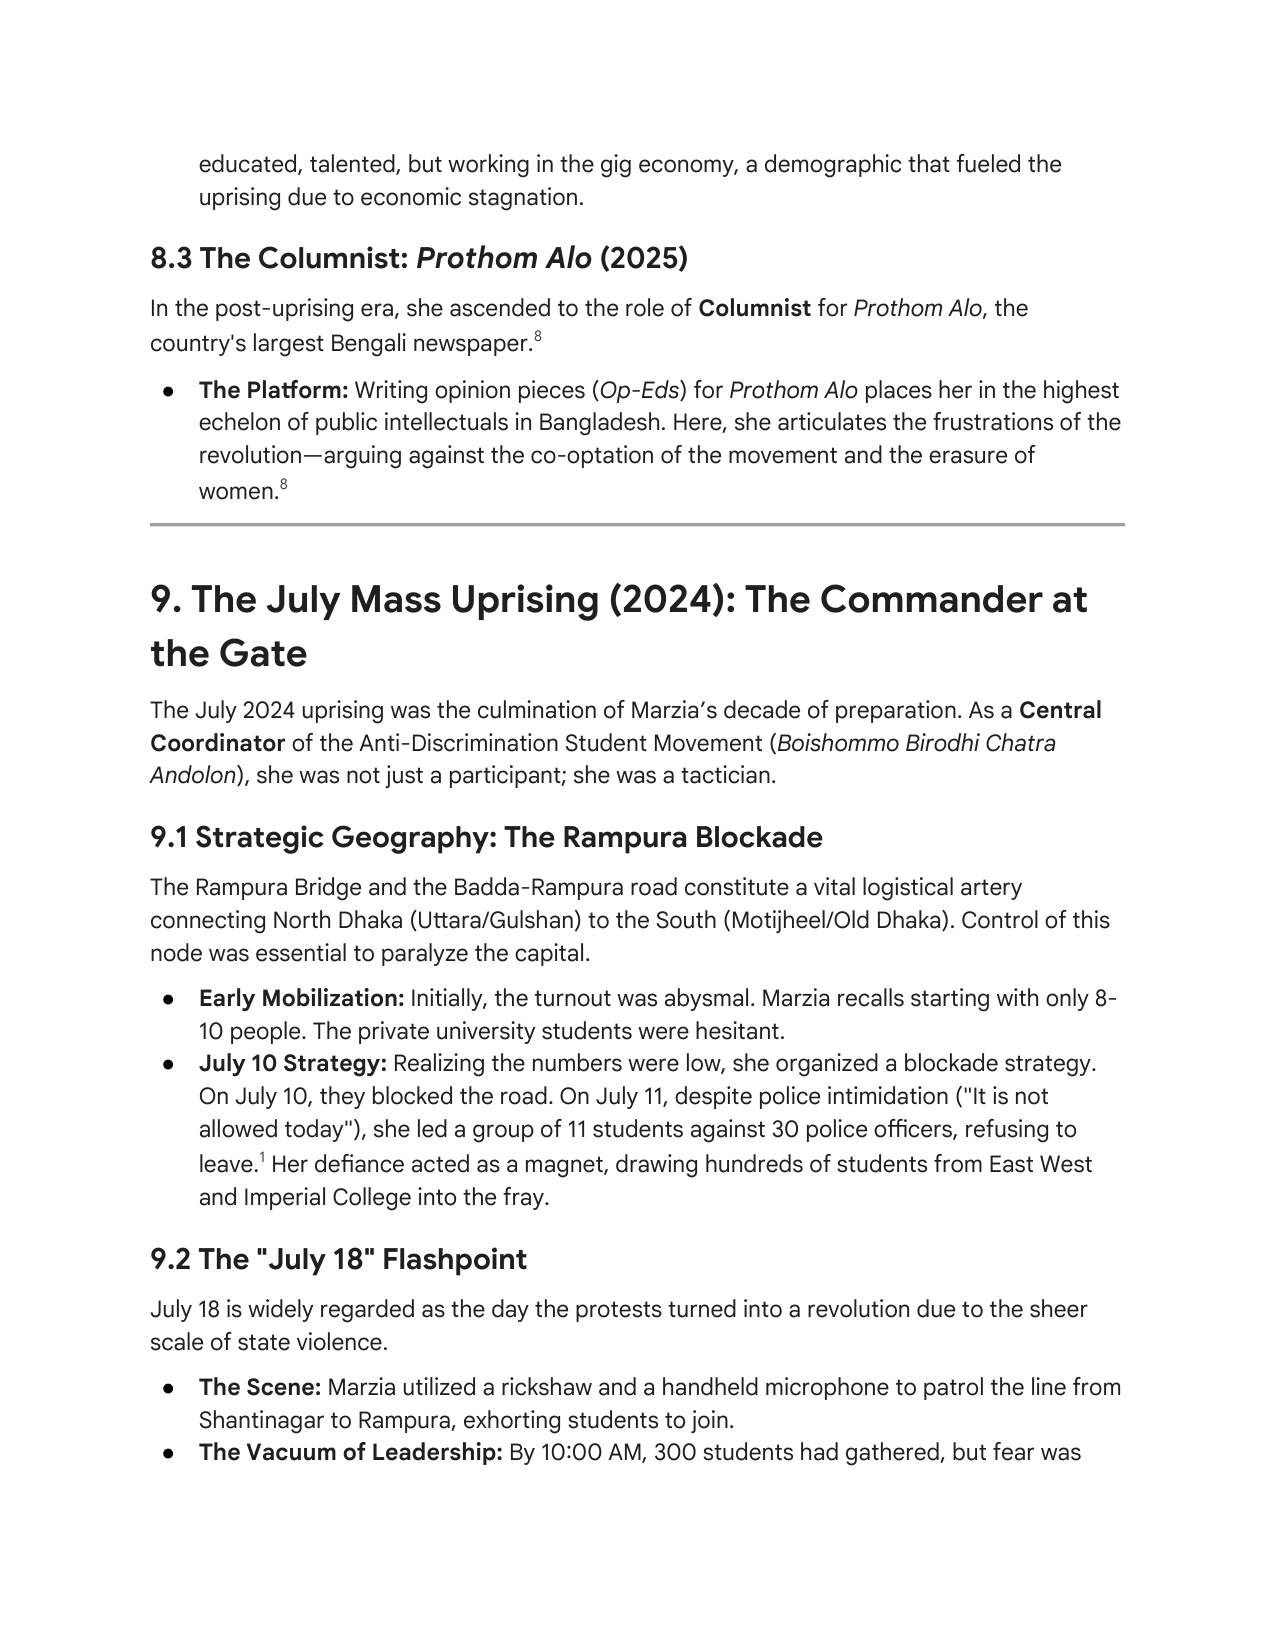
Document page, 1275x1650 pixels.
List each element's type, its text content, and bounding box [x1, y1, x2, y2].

subtitle 9.2 The "July 18" Flashpoint [150, 1241, 1125, 1278]
list Early Mobilization: Initially, the turnout was abysmal. Marzia recalls starting with only 8-10 people. The private university students were hesitant. [161, 984, 1125, 1046]
list The Platform: Writing opinion pieces (Op-Eds) for Prothom Alo places her in the highest echelon of public intellectuals in Bangladesh. Here, she articulates the frustrations of the revolution—arguing against the co-optation of the movement and the erasure of women.8 [161, 376, 1125, 506]
subtitle 9. The July Mass Uprising (2024): The Commander at the Gate [150, 527, 1125, 677]
text The Rampura Bridge and the Badda-Rampura road constitute a vital logistical artery connecting North Dhaka (Uttara/Gulshan) to the South (Motijheel/Old Dhaka). Control of this node was essential to paralyze the capital. [150, 873, 1125, 968]
subtitle 8.3 The Columnist: Prothom Alo (2025) [150, 240, 1125, 277]
subtitle 9.1 Strategic Geography: The Rampura Blockade [150, 819, 1125, 856]
text July 18 is widely regarded as the day the protests turned into a revolution due to the sheer scale of state violence. [150, 1295, 1125, 1357]
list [161, 1439, 1125, 1467]
text The July 2024 uprising was the culmination of Marzia’s decade of preparation. As a Central Coordinator of the Anti-Discrimination Student Movement (Boishommo Birodhi Chatra Andolon), she was not just a participant; she was a tactician. [150, 696, 1125, 790]
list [161, 150, 1125, 211]
list July 10 Strategy: Realizing the numbers were low, she organized a blockade strategy. On July 10, they blocked the road. On July 11, despite police intimidation ("It is not allowed today"), she led a group of 11 students against 30 police officers, refusing to leave.1 Her defiance acted as a magnet, drawing hundreds of students from East West and Imperial College into the fray. [161, 1049, 1125, 1212]
text In the post-uprising era, she ascended to the role of Columnist for Prothom Alo, the country's largest Bengali newspaper.8 [150, 294, 1125, 359]
list The Scene: Marzia utilized a rickshaw and a handheld microphone to patrol the line from Shantinagar to Rampura, exhorting students to join. [161, 1373, 1125, 1435]
